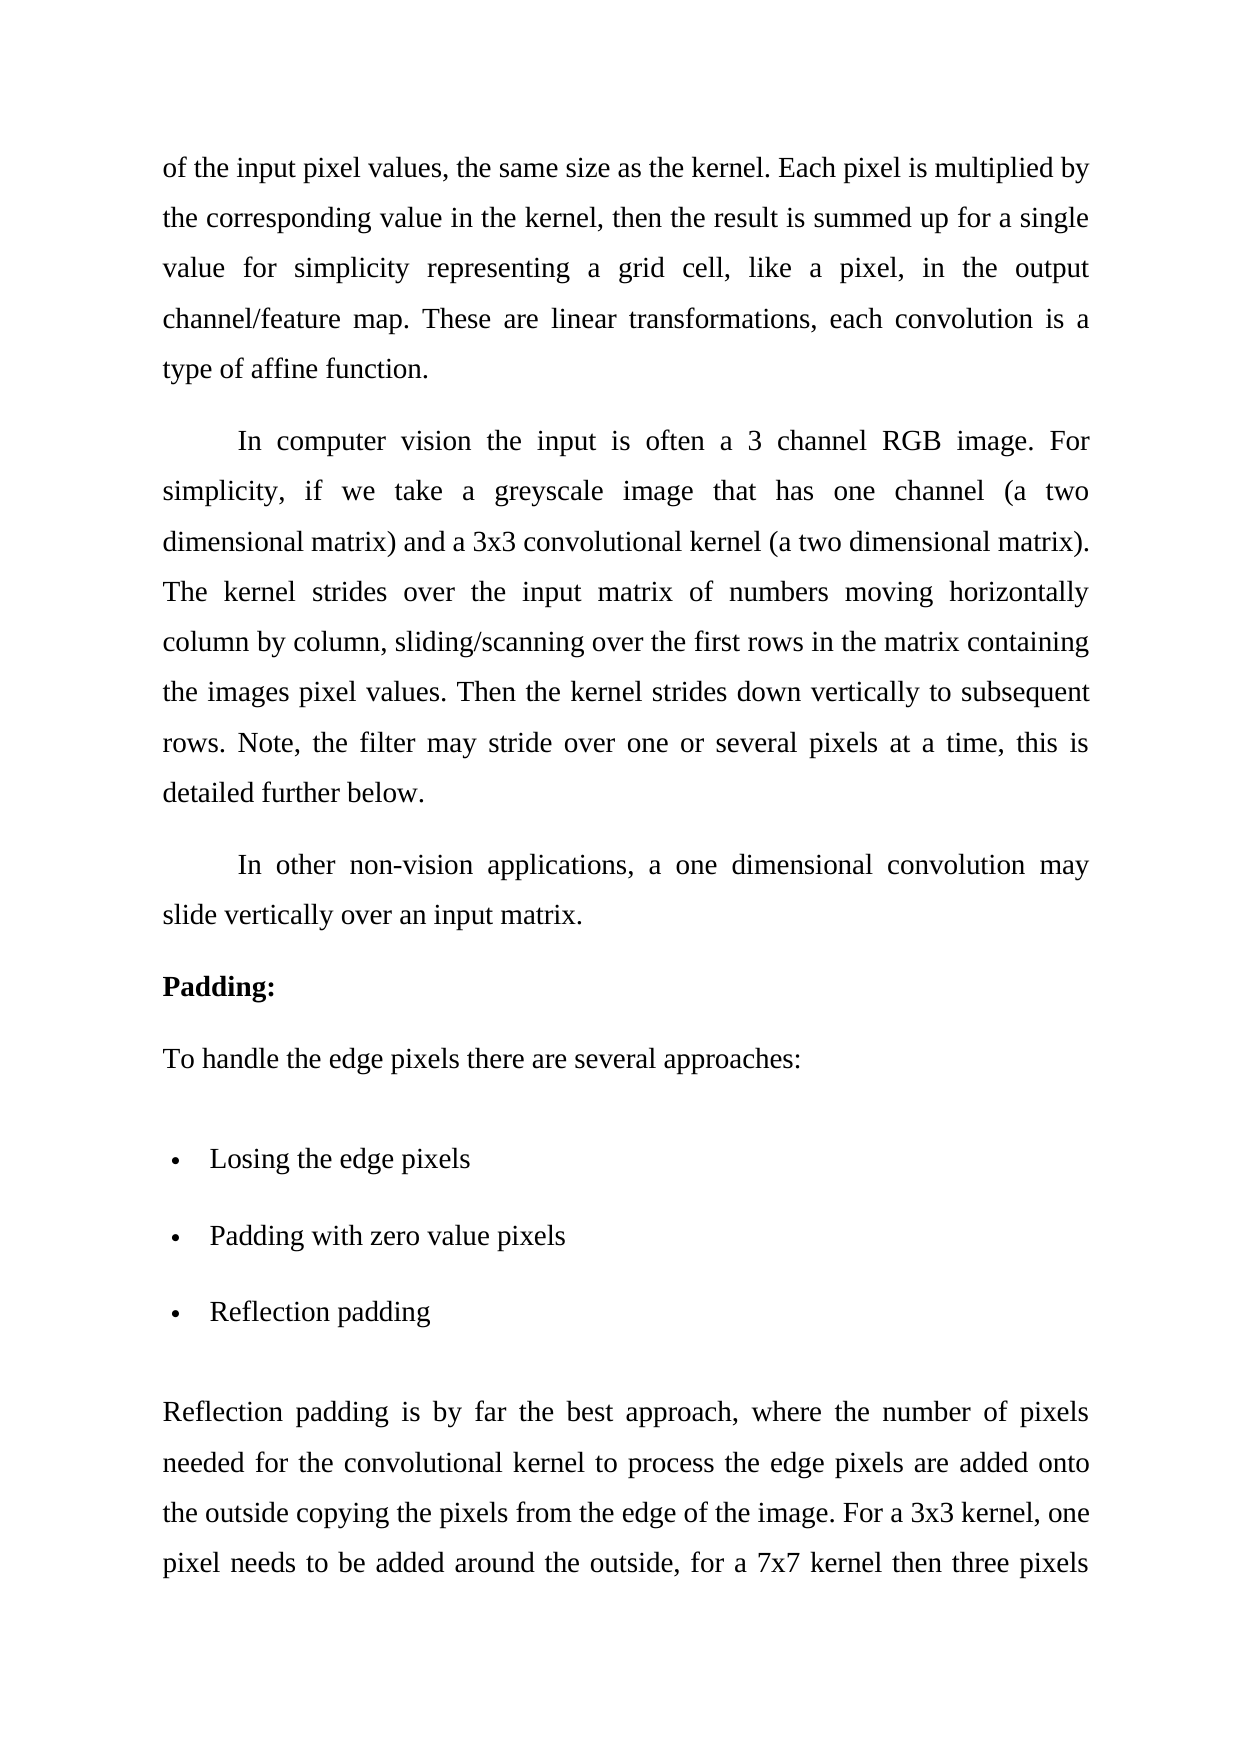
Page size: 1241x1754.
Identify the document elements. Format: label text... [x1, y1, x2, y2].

text To handle the edge pixels there are several approaches: [162, 1041, 1090, 1074]
text In computer vision the input is often a 3 channel RGB image. For simplicity, if we take a greyscale image that has one channel (a two dimensional matrix) and a 3x3 convolutional kernel (a two dimensional matrix). The kernel strides over the input matrix of numbers moving horizontally column by column, sliding/scanning over the first rows in the matrix containing the images pixel values. Then the kernel strides down vertically to subsequent rows. Note, the filter may stride over one or several pixels at a time, this is detailed further below. [162, 423, 1090, 809]
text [162, 150, 1090, 385]
text Padding: [162, 969, 1090, 1003]
list Reflection padding [172, 1294, 1090, 1328]
text In other non-vision applications, a one dimensional convolution may slide vertically over an input matrix. [162, 847, 1090, 931]
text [162, 1394, 1090, 1579]
list Losing the edge pixels [172, 1141, 1090, 1175]
list Padding with zero value pixels [172, 1218, 1090, 1251]
